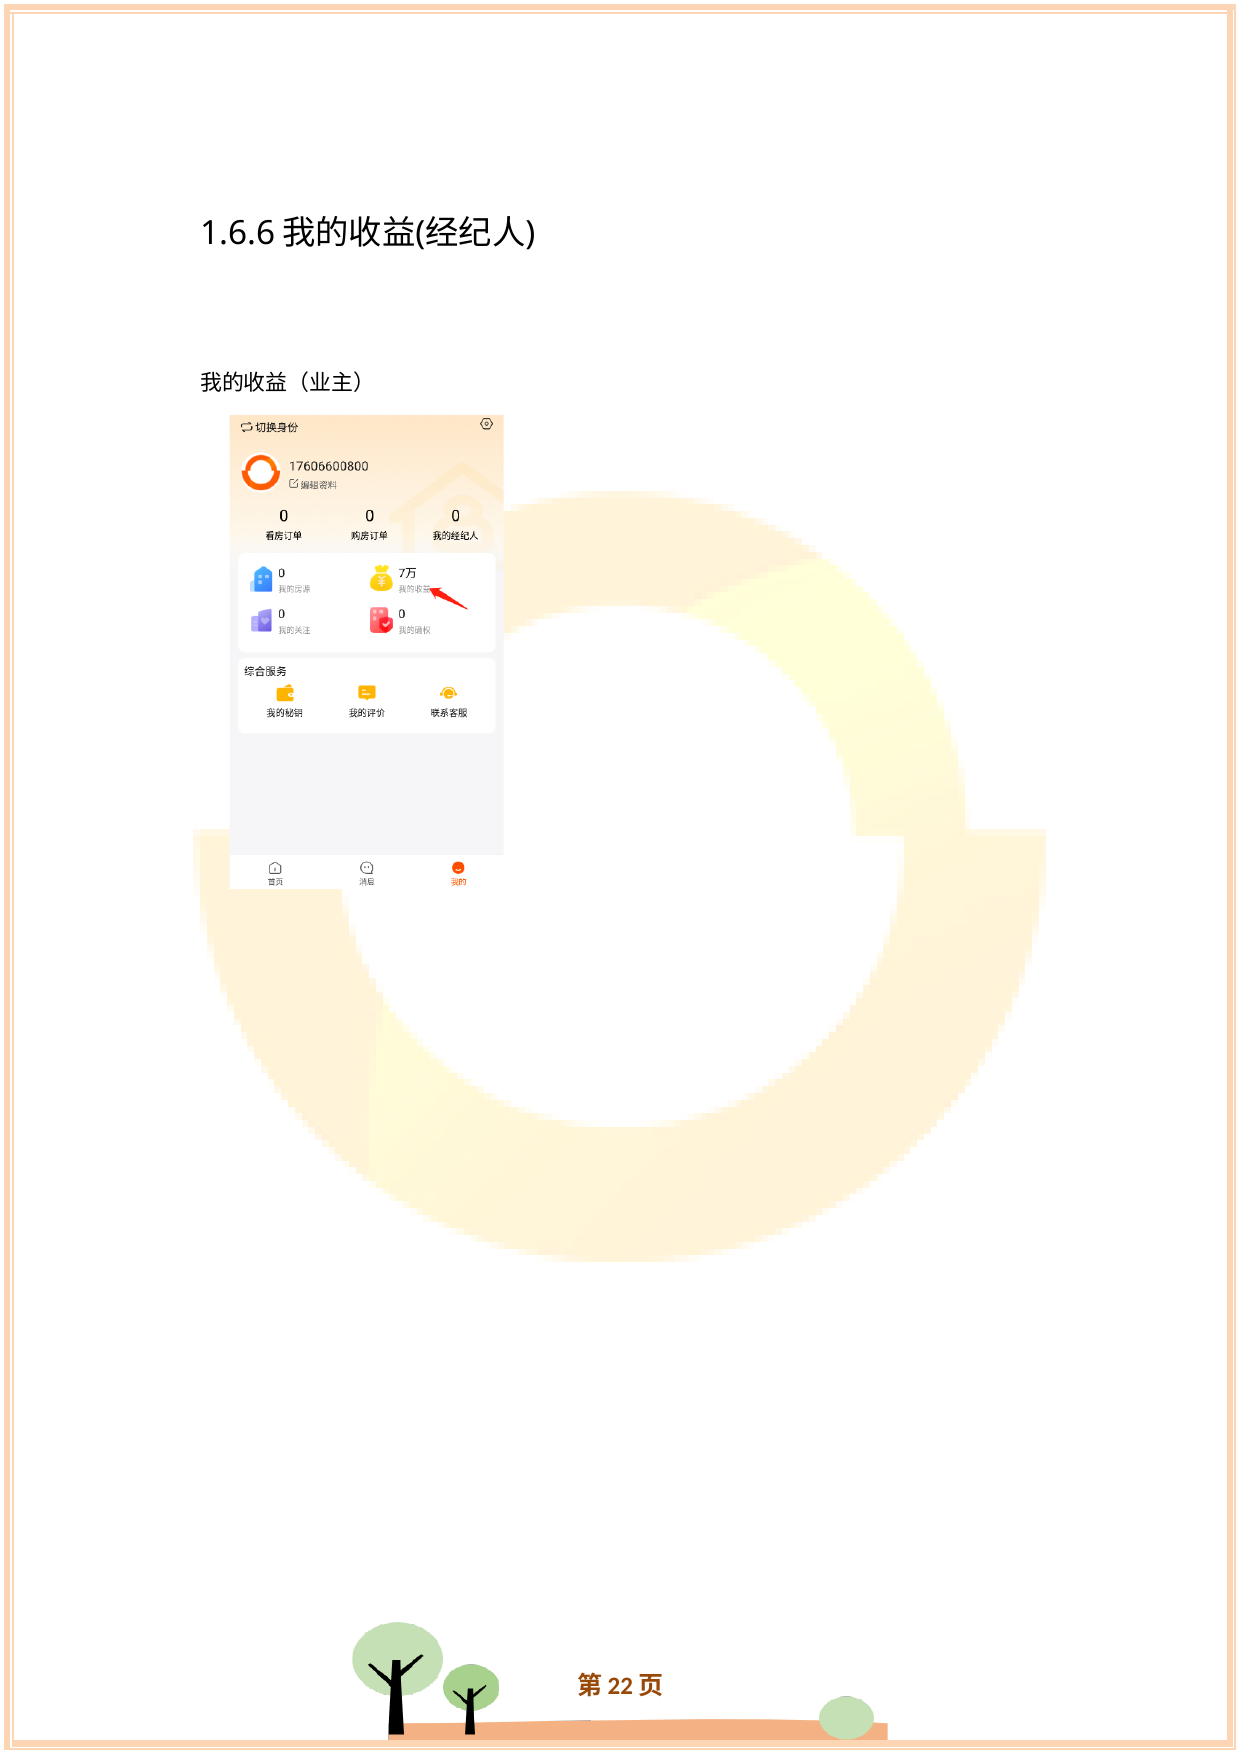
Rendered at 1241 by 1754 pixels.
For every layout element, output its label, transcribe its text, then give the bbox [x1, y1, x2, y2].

picture [352, 1622, 888, 1740]
text 我的收益（业主） [156, 364, 1128, 397]
picture [229, 415, 504, 889]
text 1.6.6我的收益(经纪人) [156, 197, 1128, 262]
